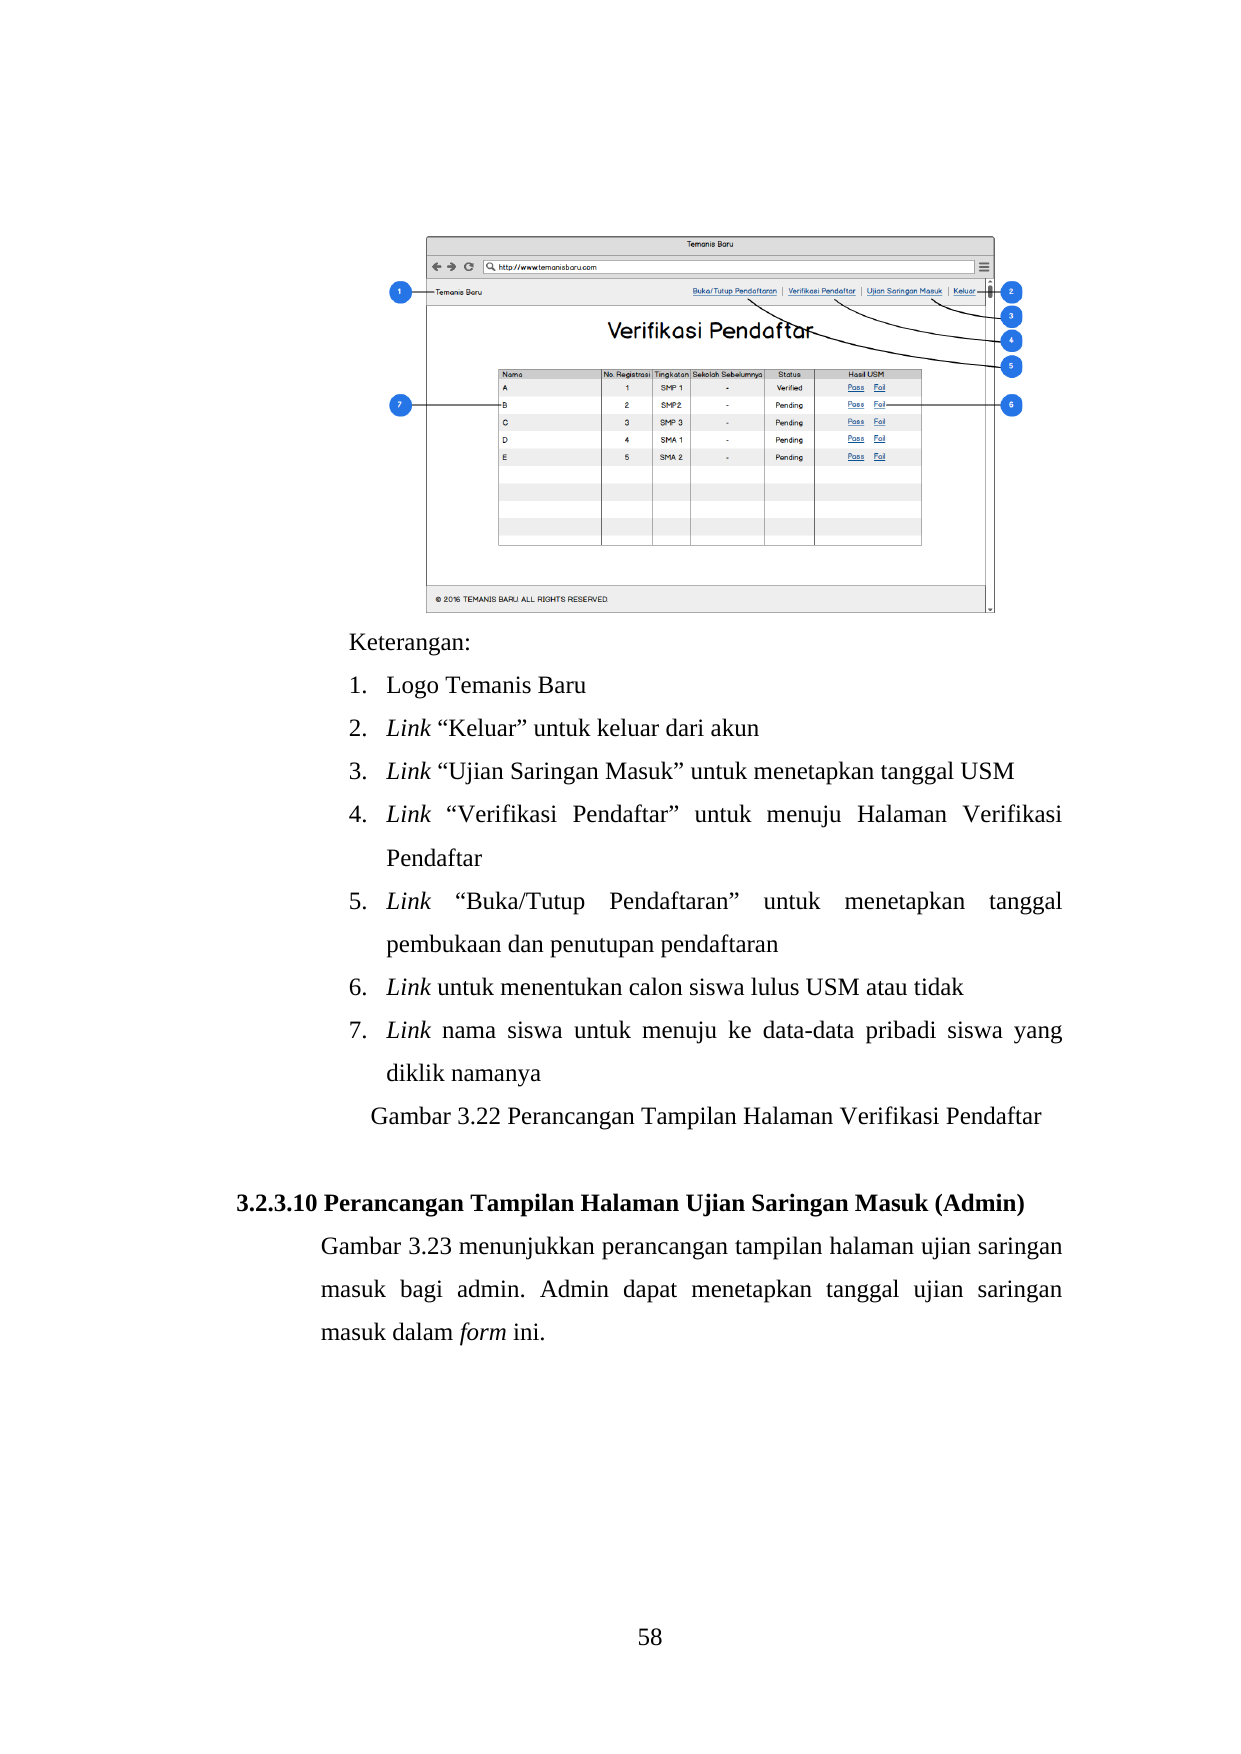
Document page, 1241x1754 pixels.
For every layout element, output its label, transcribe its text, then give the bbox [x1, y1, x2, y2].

picture [389, 236, 1023, 613]
list Gambar 3.22 Perancangan Tampilan Halaman Verifikasi Pendaftar [349, 1101, 1063, 1130]
list Logo Temanis Baru [349, 670, 1063, 699]
list Gambar 3.23 menunjukkan perancangan tampilan halaman ujian saringan masuk bagi admin. Admin dapat menetapkan tanggal ujian saringan masuk dalam form ini. [321, 1231, 1063, 1346]
list Link “Keluar” untuk keluar dari akun [349, 713, 1063, 742]
list Link “Ujian Saringan Masuk” untuk menetapkan tanggal USM [349, 756, 1063, 785]
list Keterangan: [349, 627, 1063, 656]
list Link untuk menentukan calon siswa lulus USM atau tidak [349, 972, 1063, 1001]
list Link nama siswa untuk menuju ke data-data pribadi siswa yang diklik namanya [349, 1015, 1063, 1087]
list Link “Verifikasi Pendaftar” untuk menuju Halaman Verifikasi Pendaftar [349, 799, 1063, 871]
text 3.2.3.10 Perancangan Tampilan Halaman Ujian Saringan Masuk (Admin) [236, 1188, 1063, 1216]
list Link “Buka/Tutup Pendaftaran” untuk menetapkan tanggal pembukaan dan penutupan pendaftaran [349, 886, 1063, 958]
